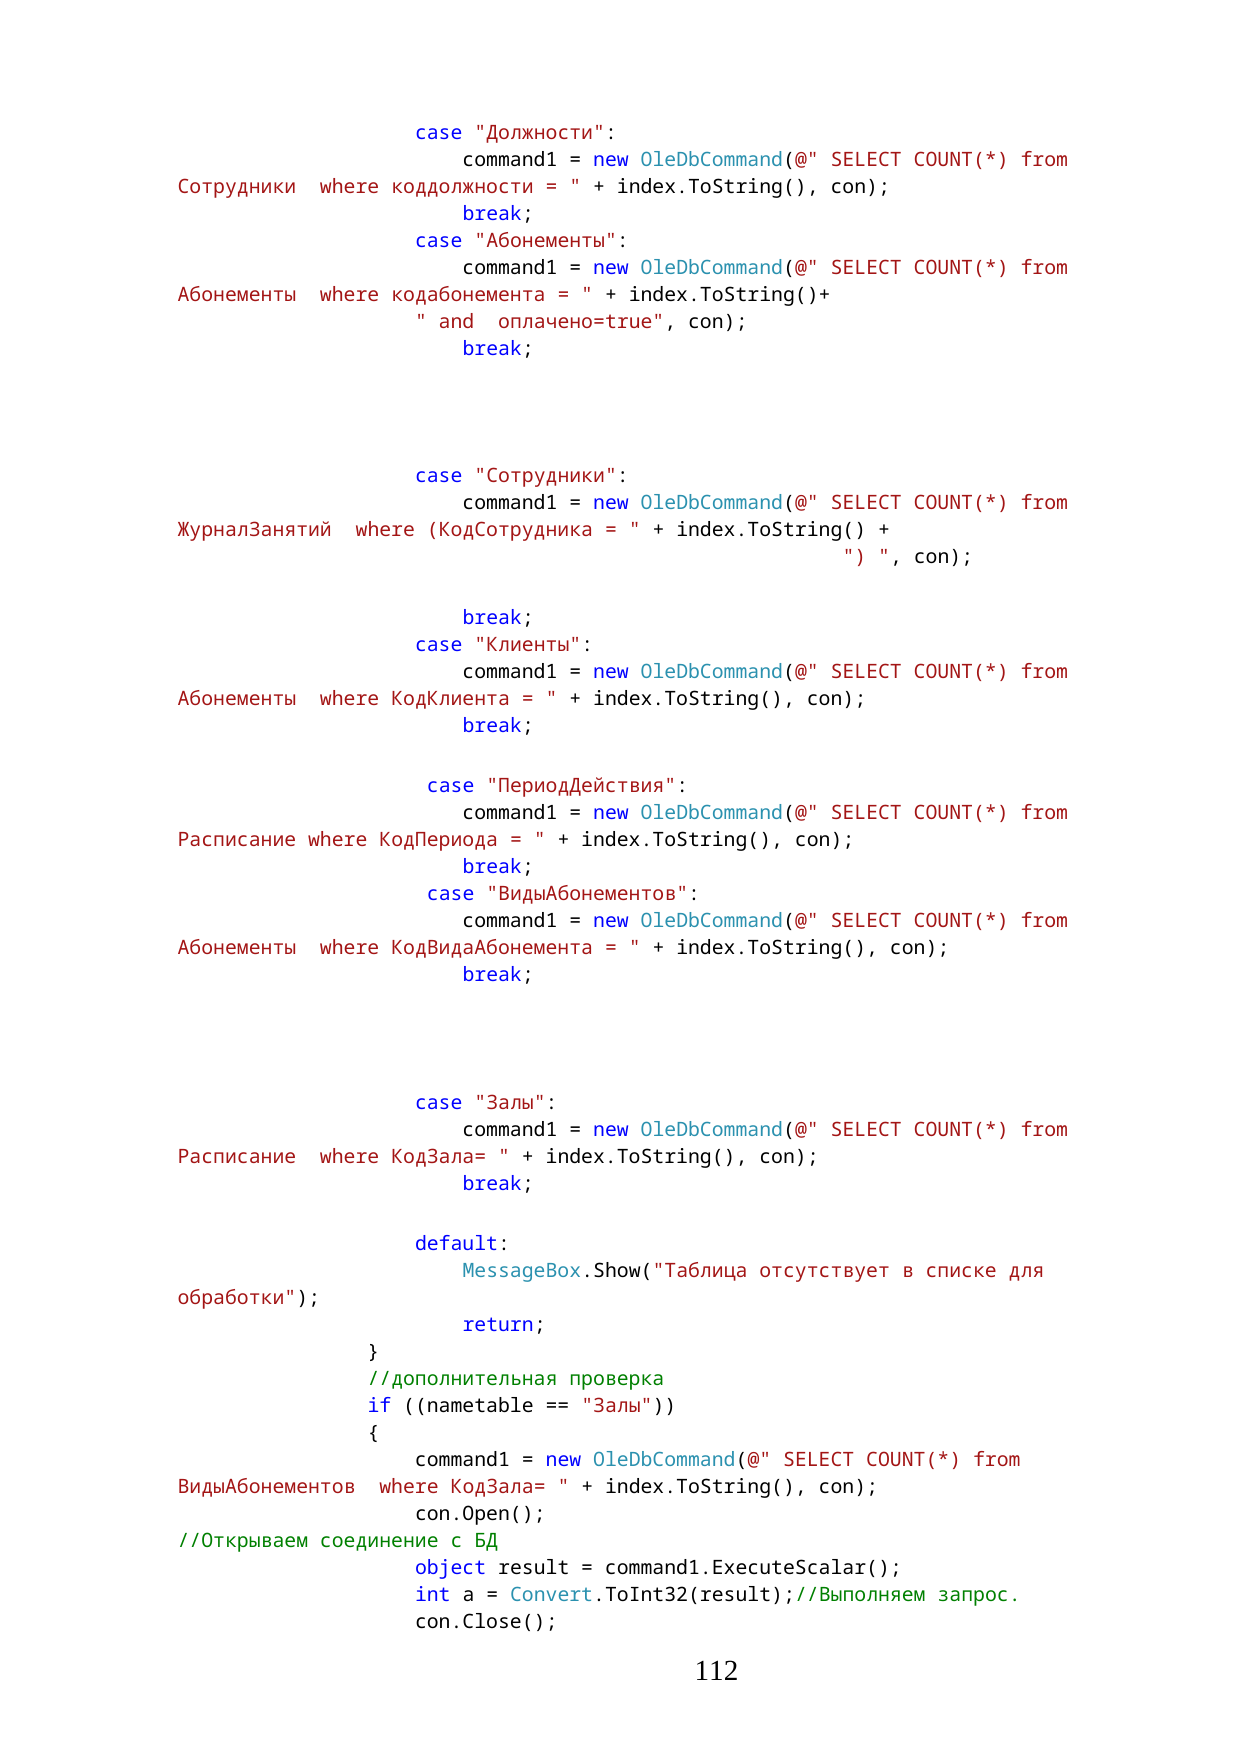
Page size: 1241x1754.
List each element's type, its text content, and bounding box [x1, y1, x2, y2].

text return; [177, 1310, 1181, 1337]
text case "Сотрудники": [177, 462, 1181, 488]
text con.Close(); [177, 1607, 1181, 1634]
text command1 = new OleDbCommand(@" SELECT COUNT(*) from Абонементы where КодВидаАбонемента = " + index.ToString(), con); [177, 906, 1181, 960]
text break; [177, 334, 1181, 361]
text case "Абонементы": [177, 226, 1181, 253]
text break; [177, 960, 1181, 987]
text con.Open(); //Открываем соединение с БД [177, 1499, 1181, 1553]
text case "Должности": [177, 118, 1181, 145]
text command1 = new OleDbCommand(@" SELECT COUNT(*) from ВидыАбонементов where КодЗала= " + index.ToString(), con); [177, 1445, 1181, 1499]
text if ((nametable == "Залы")) [177, 1391, 1181, 1418]
text " and оплачено=true", con); [177, 307, 1181, 334]
text } [177, 1337, 1181, 1364]
text MessageBox.Show("Таблица отсутствует в списке для обработки"); [177, 1256, 1181, 1310]
text int a = Convert.ToInt32(result);//Выполняем запрос. [177, 1580, 1181, 1607]
text object result = command1.ExecuteScalar(); [177, 1553, 1181, 1580]
text break; [177, 603, 1181, 630]
text case "ВидыАбонементов": [177, 879, 1181, 906]
text case "ПериодДействия": [177, 771, 1181, 798]
text default: [177, 1229, 1181, 1256]
text command1 = new OleDbCommand(@" SELECT COUNT(*) from Расписание where КодЗала= " + index.ToString(), con); [177, 1115, 1181, 1169]
text //дополнительная проверка [177, 1364, 1181, 1391]
text break; [177, 711, 1181, 738]
text { [177, 1418, 1181, 1445]
text command1 = new OleDbCommand(@" SELECT COUNT(*) from Абонементы where кодабонемента = " + index.ToString()+ [177, 253, 1181, 307]
text case "Залы": [177, 1088, 1181, 1115]
text break; [177, 1169, 1181, 1196]
text break; [177, 199, 1181, 226]
text command1 = new OleDbCommand(@" SELECT COUNT(*) from Абонементы where КодКлиента = " + index.ToString(), con); [177, 657, 1181, 711]
text command1 = new OleDbCommand(@" SELECT COUNT(*) from Сотрудники where коддолжности = " + index.ToString(), con); [177, 145, 1181, 199]
text case "Клиенты": [177, 630, 1181, 657]
text ") ", con); [177, 542, 1181, 569]
text command1 = new OleDbCommand(@" SELECT COUNT(*) from ЖурналЗанятий where (КодСотрудника = " + index.ToString() + [177, 488, 1181, 542]
text break; [177, 852, 1181, 879]
text command1 = new OleDbCommand(@" SELECT COUNT(*) from Расписание where КодПериода = " + index.ToString(), con); [177, 798, 1181, 852]
